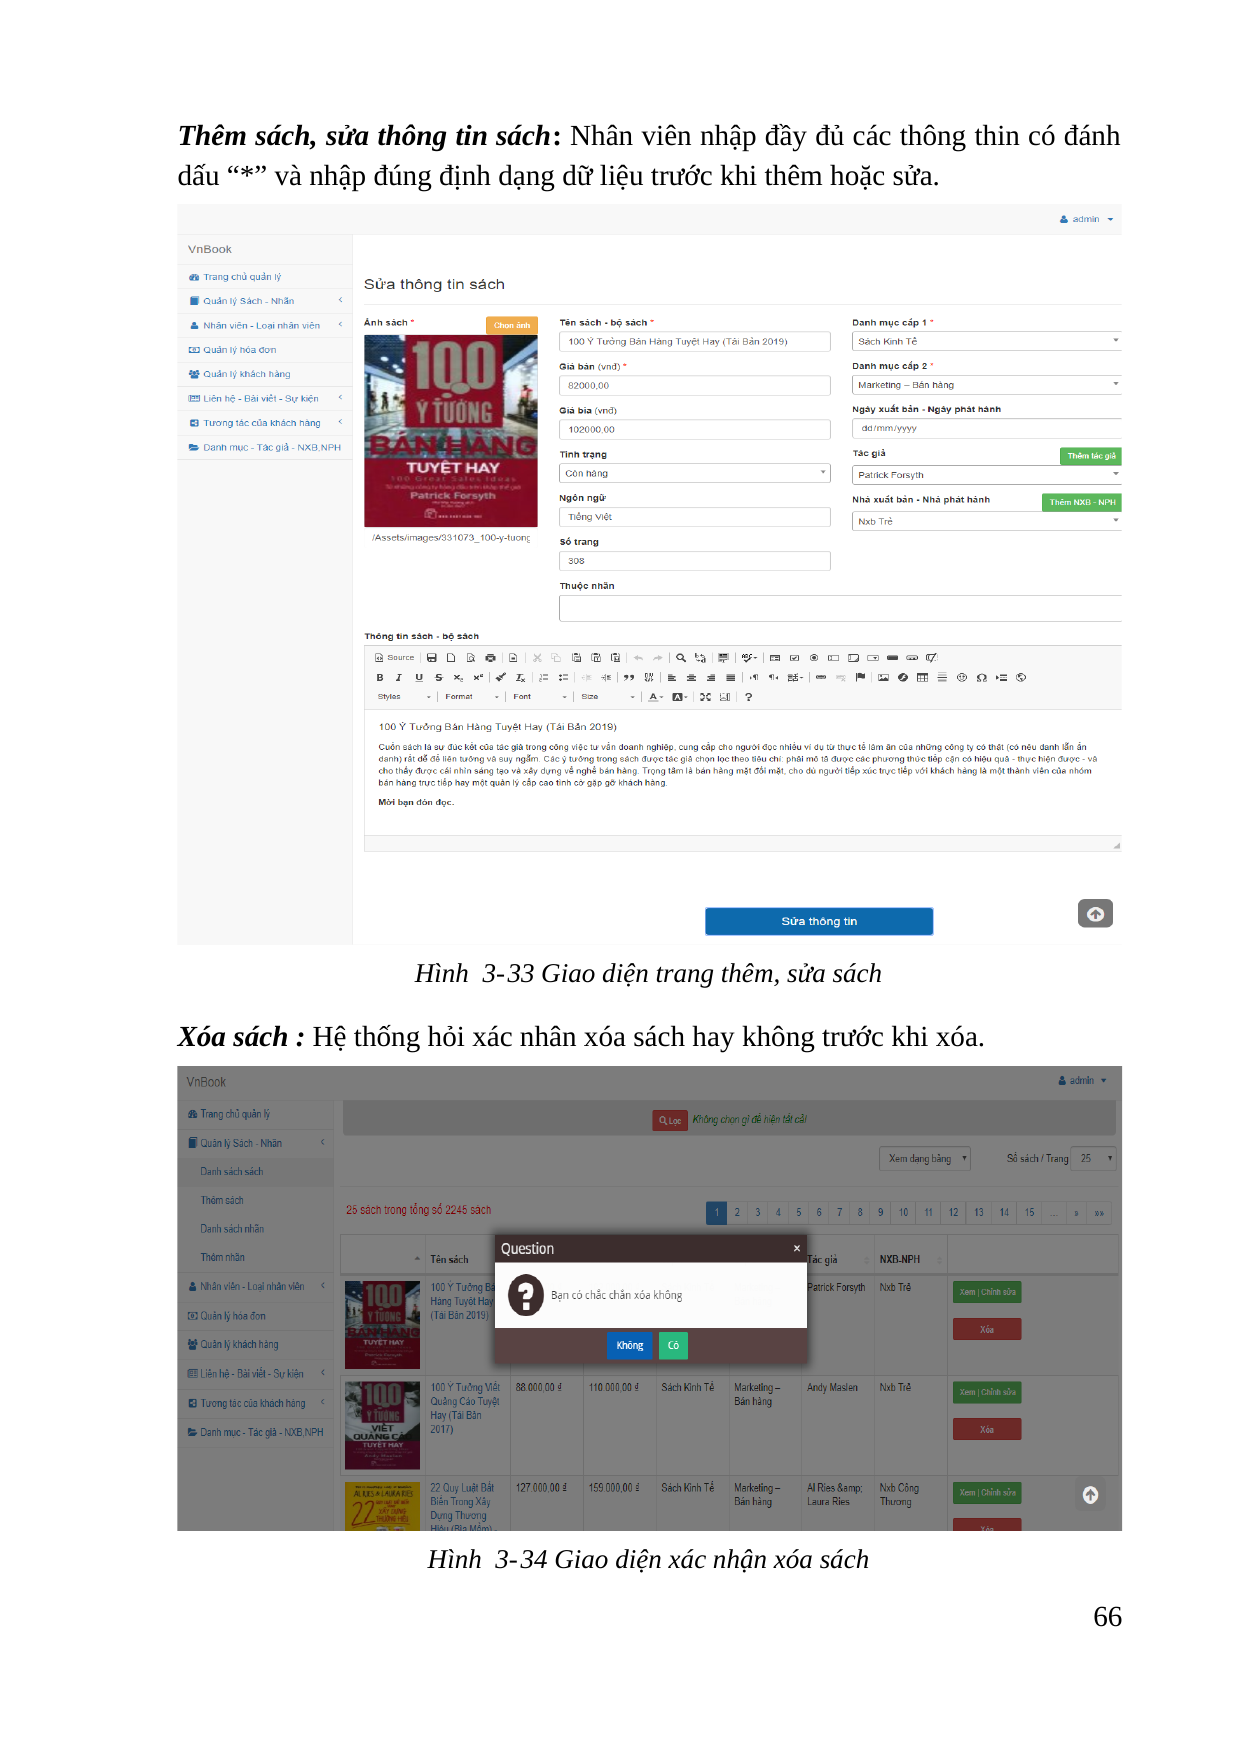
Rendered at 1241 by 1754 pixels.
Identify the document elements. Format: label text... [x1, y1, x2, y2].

picture [177, 204, 1122, 945]
text Xóa sách : Hệ thống hỏi xác nhân xóa sách hay không trước khi xóa. [177, 1019, 1122, 1053]
text Thêm sách, sửa thông tin sách: Nhân viên nhập đầy đủ các thông thin có đánh dấu “*” và nhập đúng định dạng dữ liệu trước khi thêm hoặc sửa. [177, 118, 1122, 192]
picture [177, 1066, 1123, 1531]
